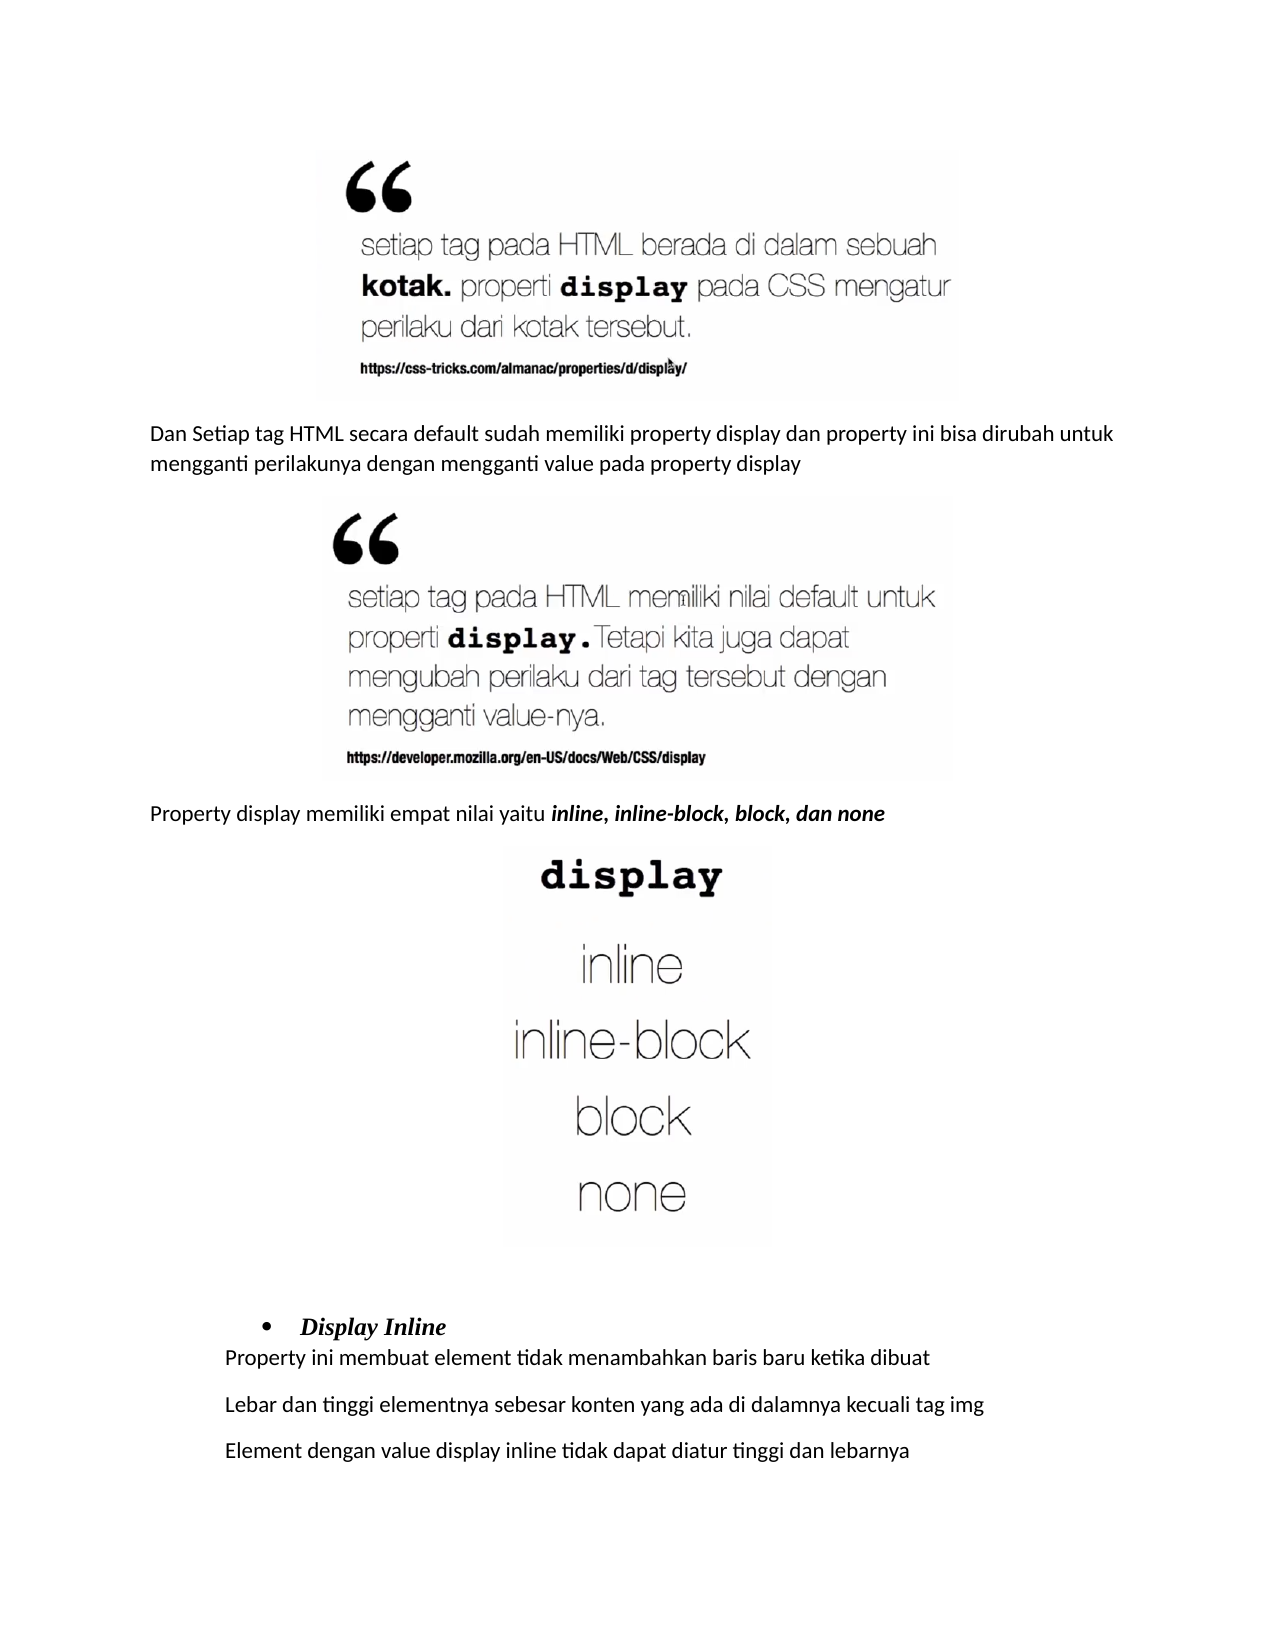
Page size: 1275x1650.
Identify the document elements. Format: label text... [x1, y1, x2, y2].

text Dan Setiap tag HTML secara default sudah memiliki property display dan property ini bisa dirubah untuk mengganti perilakunya dengan mengganti value pada property display [150, 419, 1125, 477]
subtitle Display Inline [262, 1312, 1125, 1341]
text Property display memiliki empat nilai yaitu inline, inline-block, block, dan none [150, 799, 1125, 827]
picture [503, 846, 772, 1247]
picture [315, 150, 960, 401]
text Element dengan value display inline tidak dapat diatur tinggi dan lebarnya [225, 1437, 1125, 1464]
picture [321, 496, 954, 781]
text Lebar dan tinggi elementnya sebesar konten yang ada di dalamnya kecuali tag img [225, 1390, 1125, 1418]
text Property ini membuat element tidak menambahkan baris baru ketika dibuat [225, 1343, 1125, 1371]
